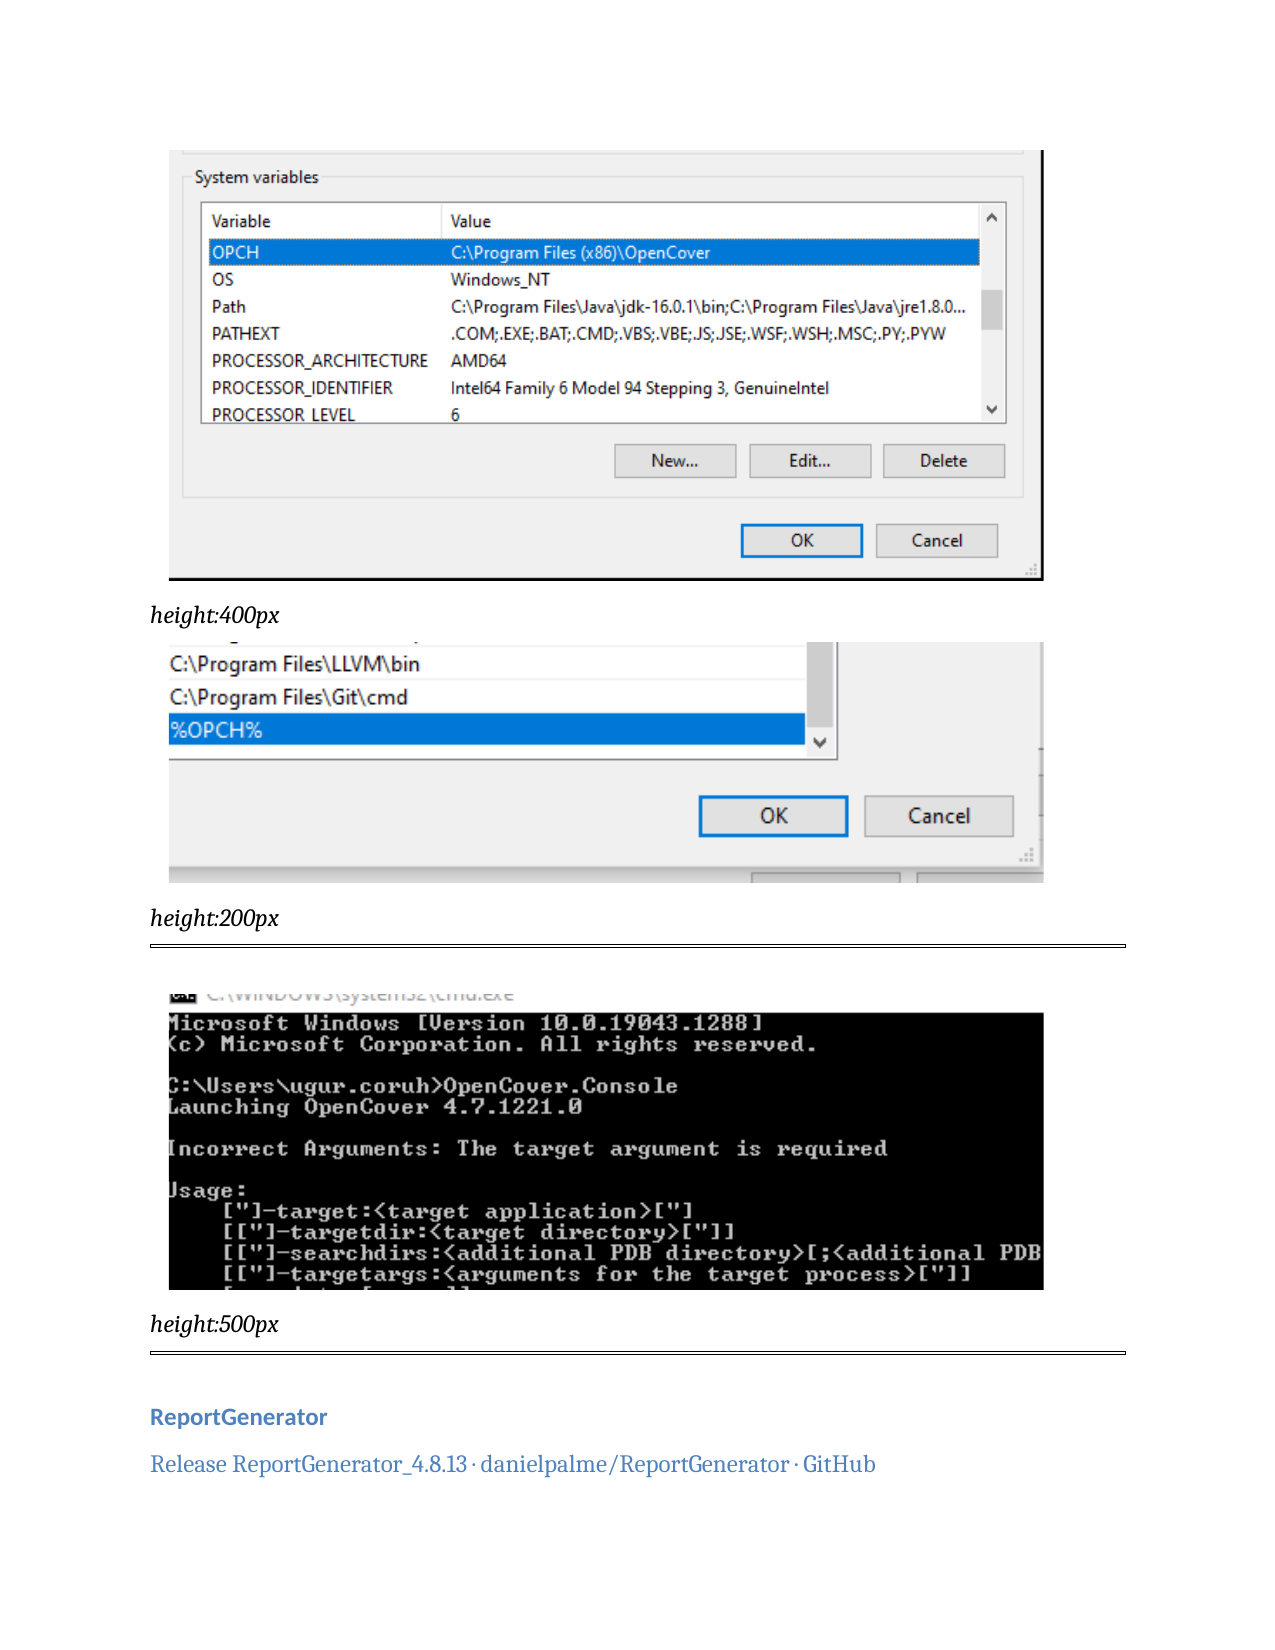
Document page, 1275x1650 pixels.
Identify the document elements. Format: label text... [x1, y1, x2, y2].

text height:200px [150, 903, 1125, 932]
picture [168, 642, 1044, 883]
text height:400px [150, 601, 1125, 630]
text height:500px [150, 1310, 1125, 1339]
subtitle ReportGenerator [150, 1401, 1125, 1432]
picture [168, 994, 1044, 1290]
picture [168, 150, 1044, 581]
text Release ReportGenerator_4.8.13 · danielpalme/ReportGenerator · GitHub [150, 1450, 1125, 1479]
